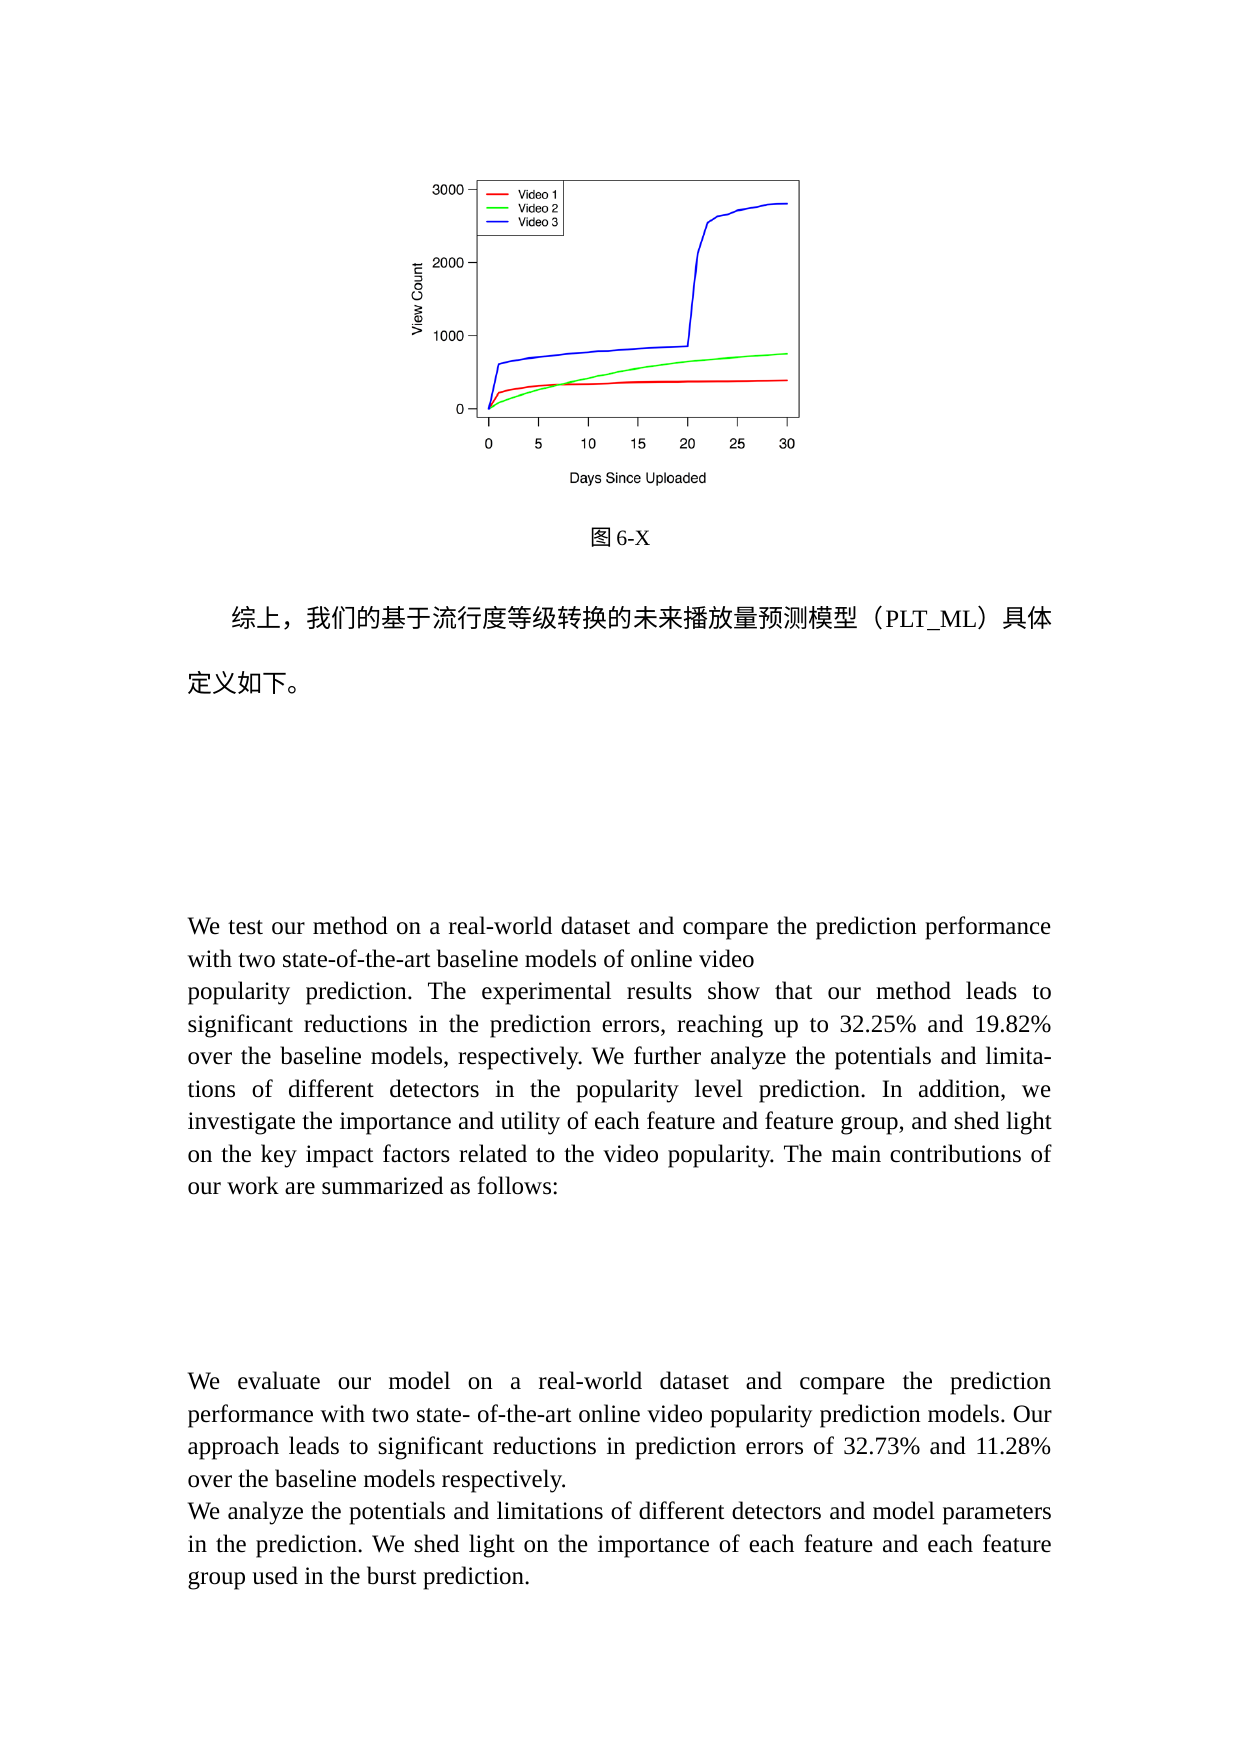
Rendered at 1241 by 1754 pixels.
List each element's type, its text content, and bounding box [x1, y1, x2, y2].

text 综上，我们的基于流行度等级转换的未来播放量预测模型（PLT_ML）具体定义如下。 [187, 584, 1053, 714]
text 图6-X [187, 519, 1053, 552]
picture [406, 162, 835, 505]
text popularity prediction. The experimental results show that our method leads to significant reductions in the prediction errors, reaching up to 32.25% and 19.82% over the baseline models, respectively. We further analyze the potentials and limita- tions of different detectors in the popularity level prediction. In addition, we investigate the importance and utility of each feature and feature group, and shed light on the key impact factors related to the video popularity. The main contributions of our work are summarized as follows: [187, 974, 1053, 1202]
text We evaluate our model on a real-world dataset and compare the prediction performance with two state- of-the-art online video popularity prediction models. Our approach leads to significant reductions in prediction errors of 32.73% and 11.28% over the baseline models respectively. [187, 1364, 1053, 1494]
text We test our method on a real-world dataset and compare the prediction performance with two state-of-the-art baseline models of online video [187, 909, 1053, 974]
text We analyze the potentials and limitations of different detectors and model parameters in the prediction. We shed light on the importance of each feature and each feature group used in the burst prediction. [187, 1494, 1053, 1592]
